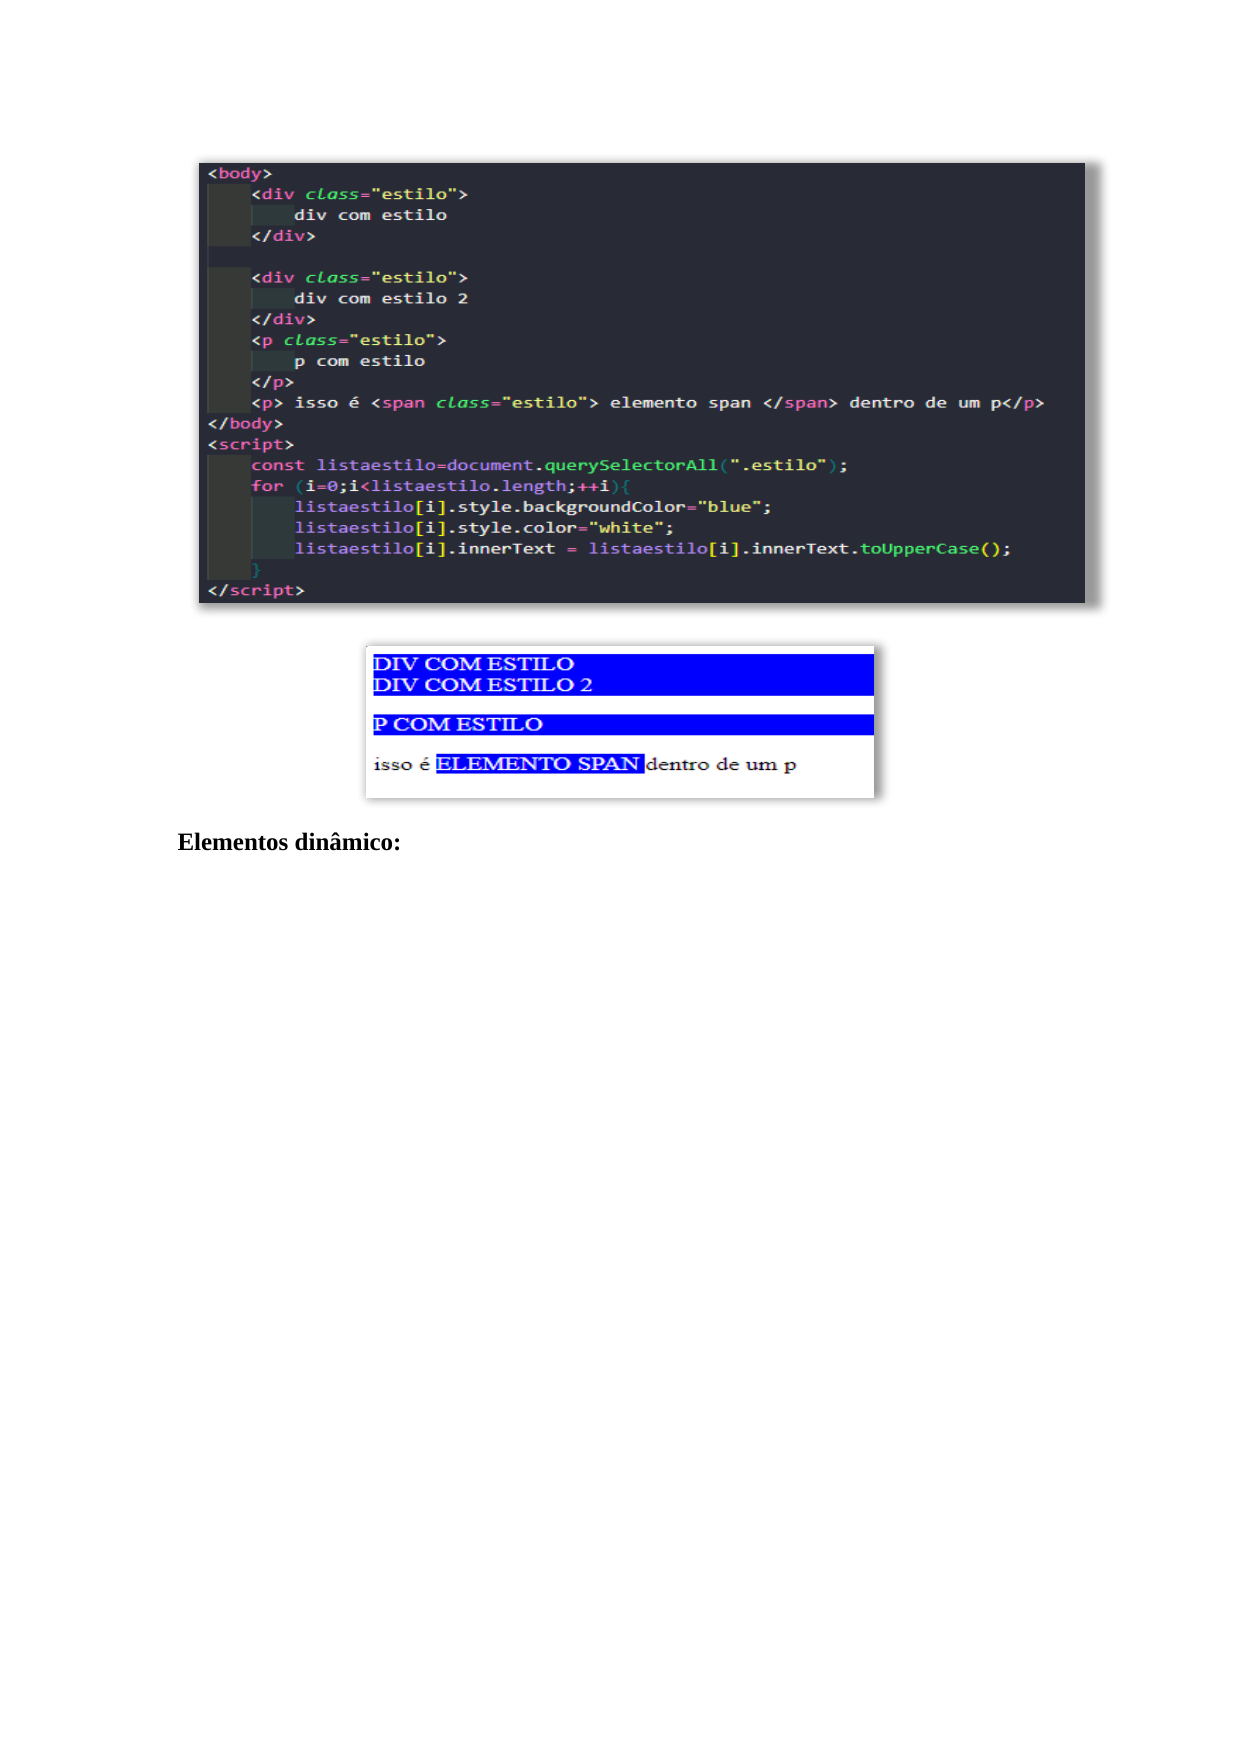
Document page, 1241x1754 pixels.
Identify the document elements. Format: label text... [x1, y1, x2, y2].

picture [366, 646, 874, 798]
text Elementos dinâmico: [177, 827, 1063, 855]
picture [199, 163, 1085, 603]
